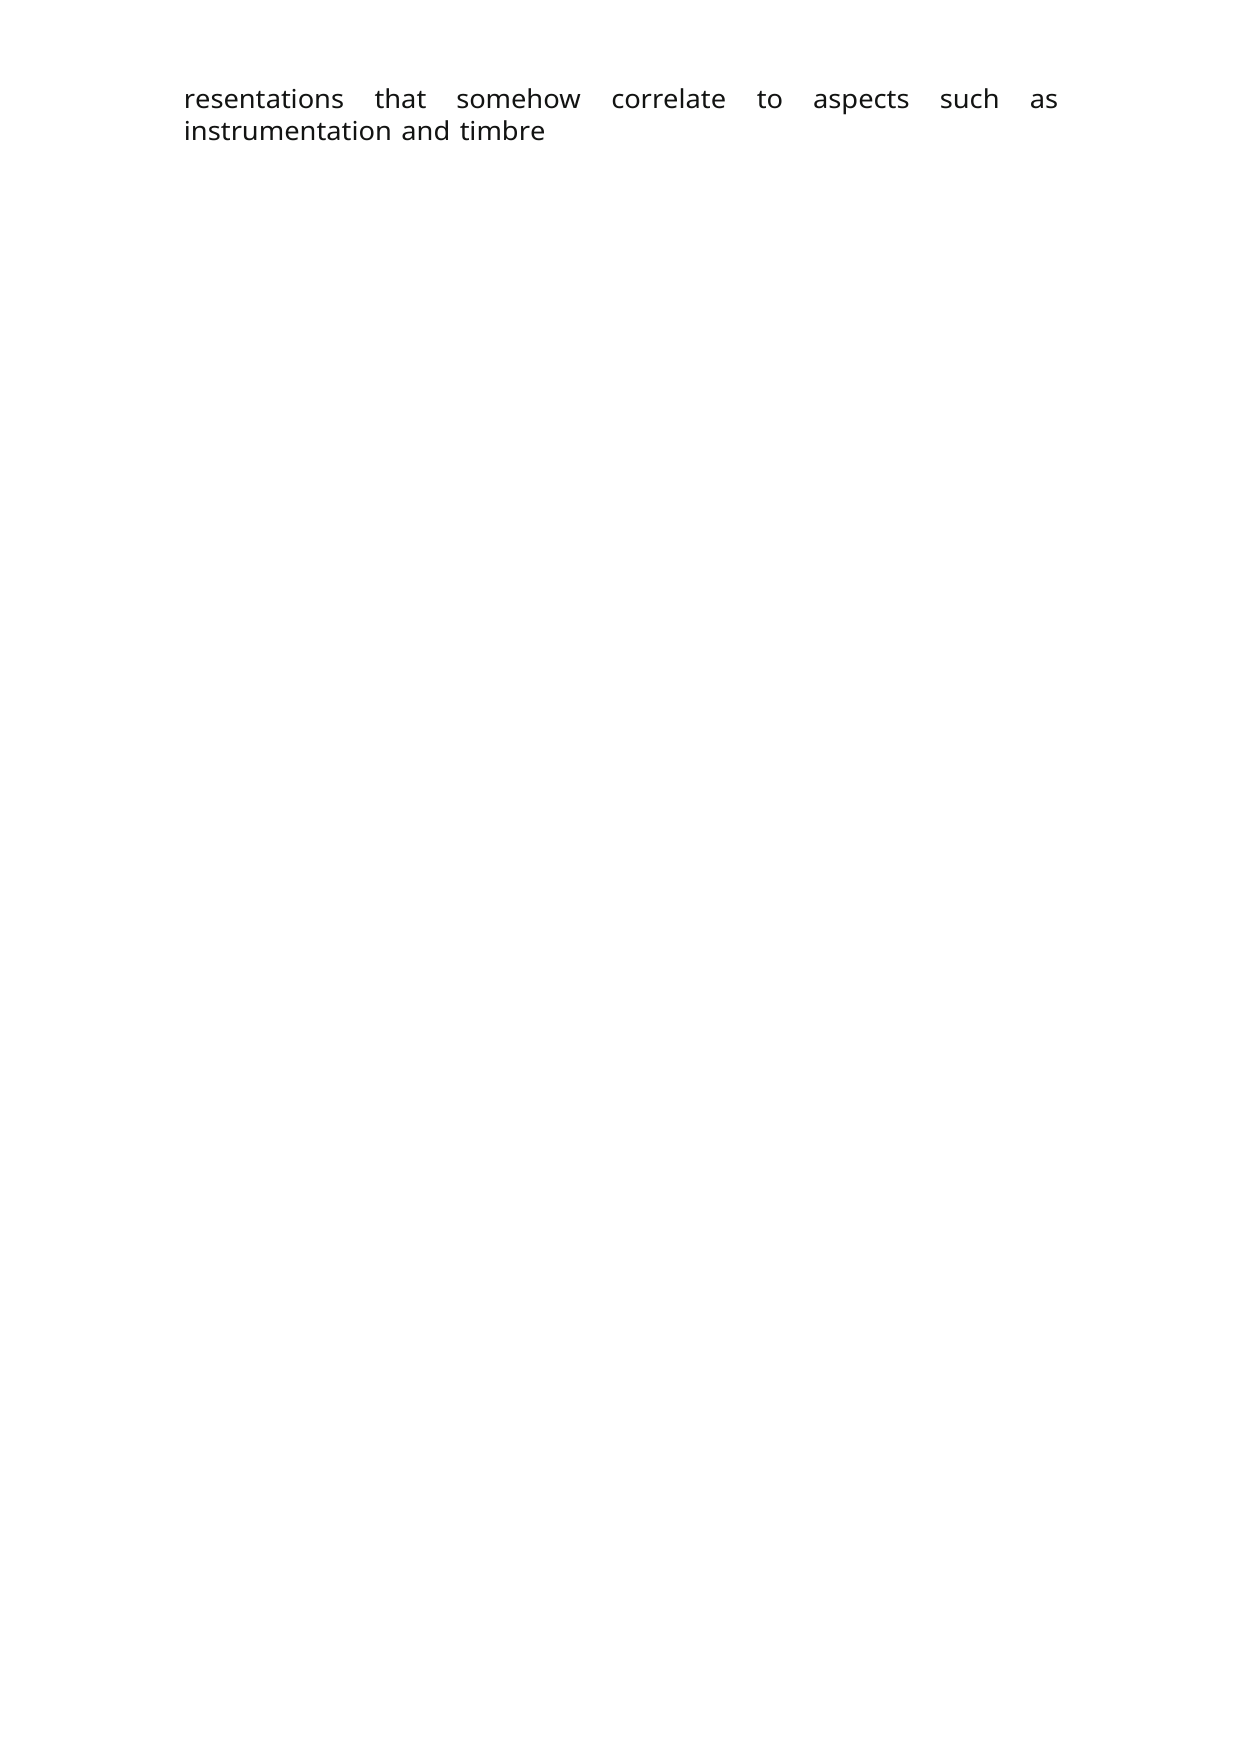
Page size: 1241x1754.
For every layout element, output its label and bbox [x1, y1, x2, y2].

text [184, 83, 1058, 146]
